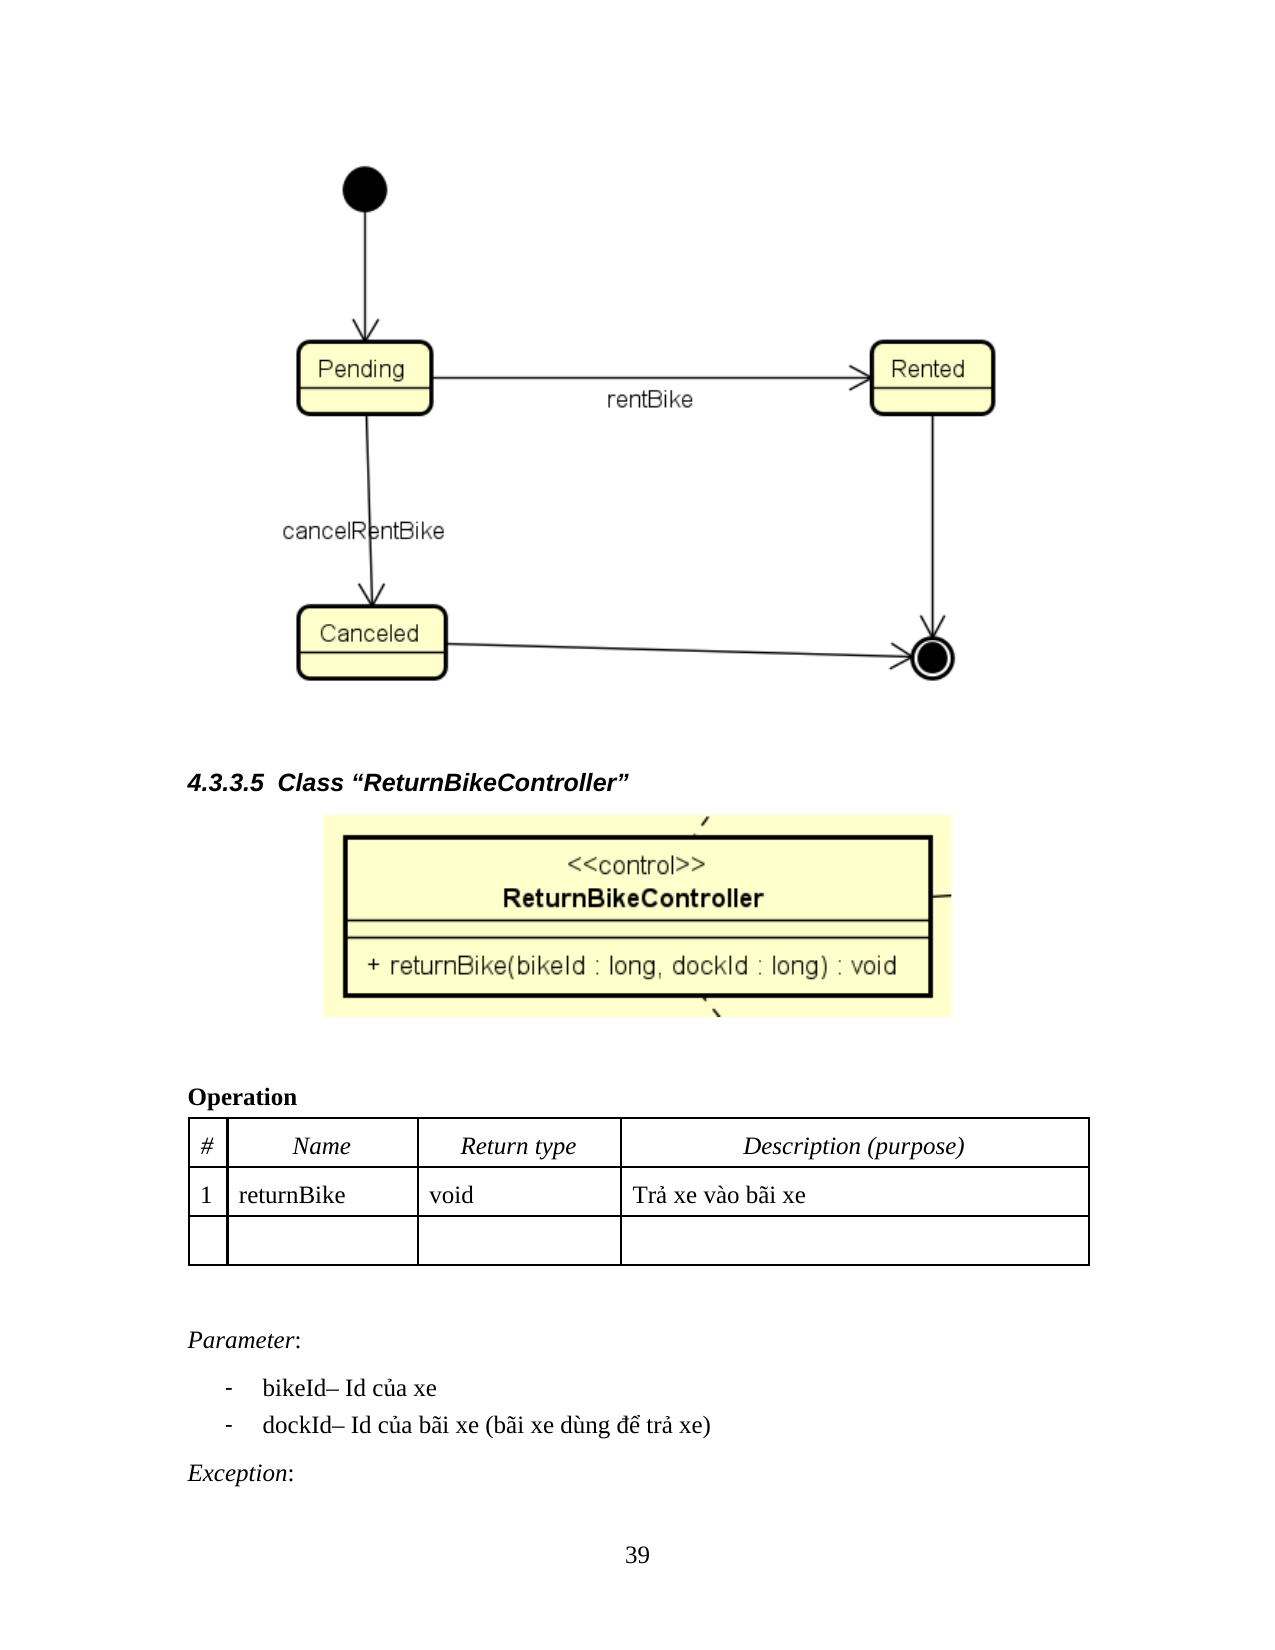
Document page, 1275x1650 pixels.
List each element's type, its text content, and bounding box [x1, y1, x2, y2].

table_header Description (purpose) [622, 1119, 1088, 1166]
table_cell [190, 1217, 226, 1264]
table_cell [419, 1217, 620, 1264]
list bikeId– Id của xe [225, 1372, 1087, 1403]
table_header # [190, 1119, 226, 1166]
picture [262, 150, 1013, 704]
list dockId– Id của bãi xe (bãi xe dùng để trả xe) [225, 1409, 1087, 1439]
picture [323, 815, 952, 1017]
text Exception: [187, 1458, 1087, 1487]
text Operation [187, 1082, 1087, 1111]
table_header Name [229, 1119, 417, 1166]
subtitle Class “ReturnBikeController” [187, 768, 1087, 797]
table_cell Trả xe vào bãi xe [622, 1168, 1088, 1215]
table_cell returnBike [229, 1168, 417, 1215]
text Parameter: [187, 1325, 1087, 1354]
table_cell 1 [190, 1168, 226, 1215]
table_cell [229, 1217, 417, 1264]
table_cell [622, 1217, 1088, 1264]
table_header Return type [419, 1119, 620, 1166]
table_cell void [419, 1168, 620, 1215]
